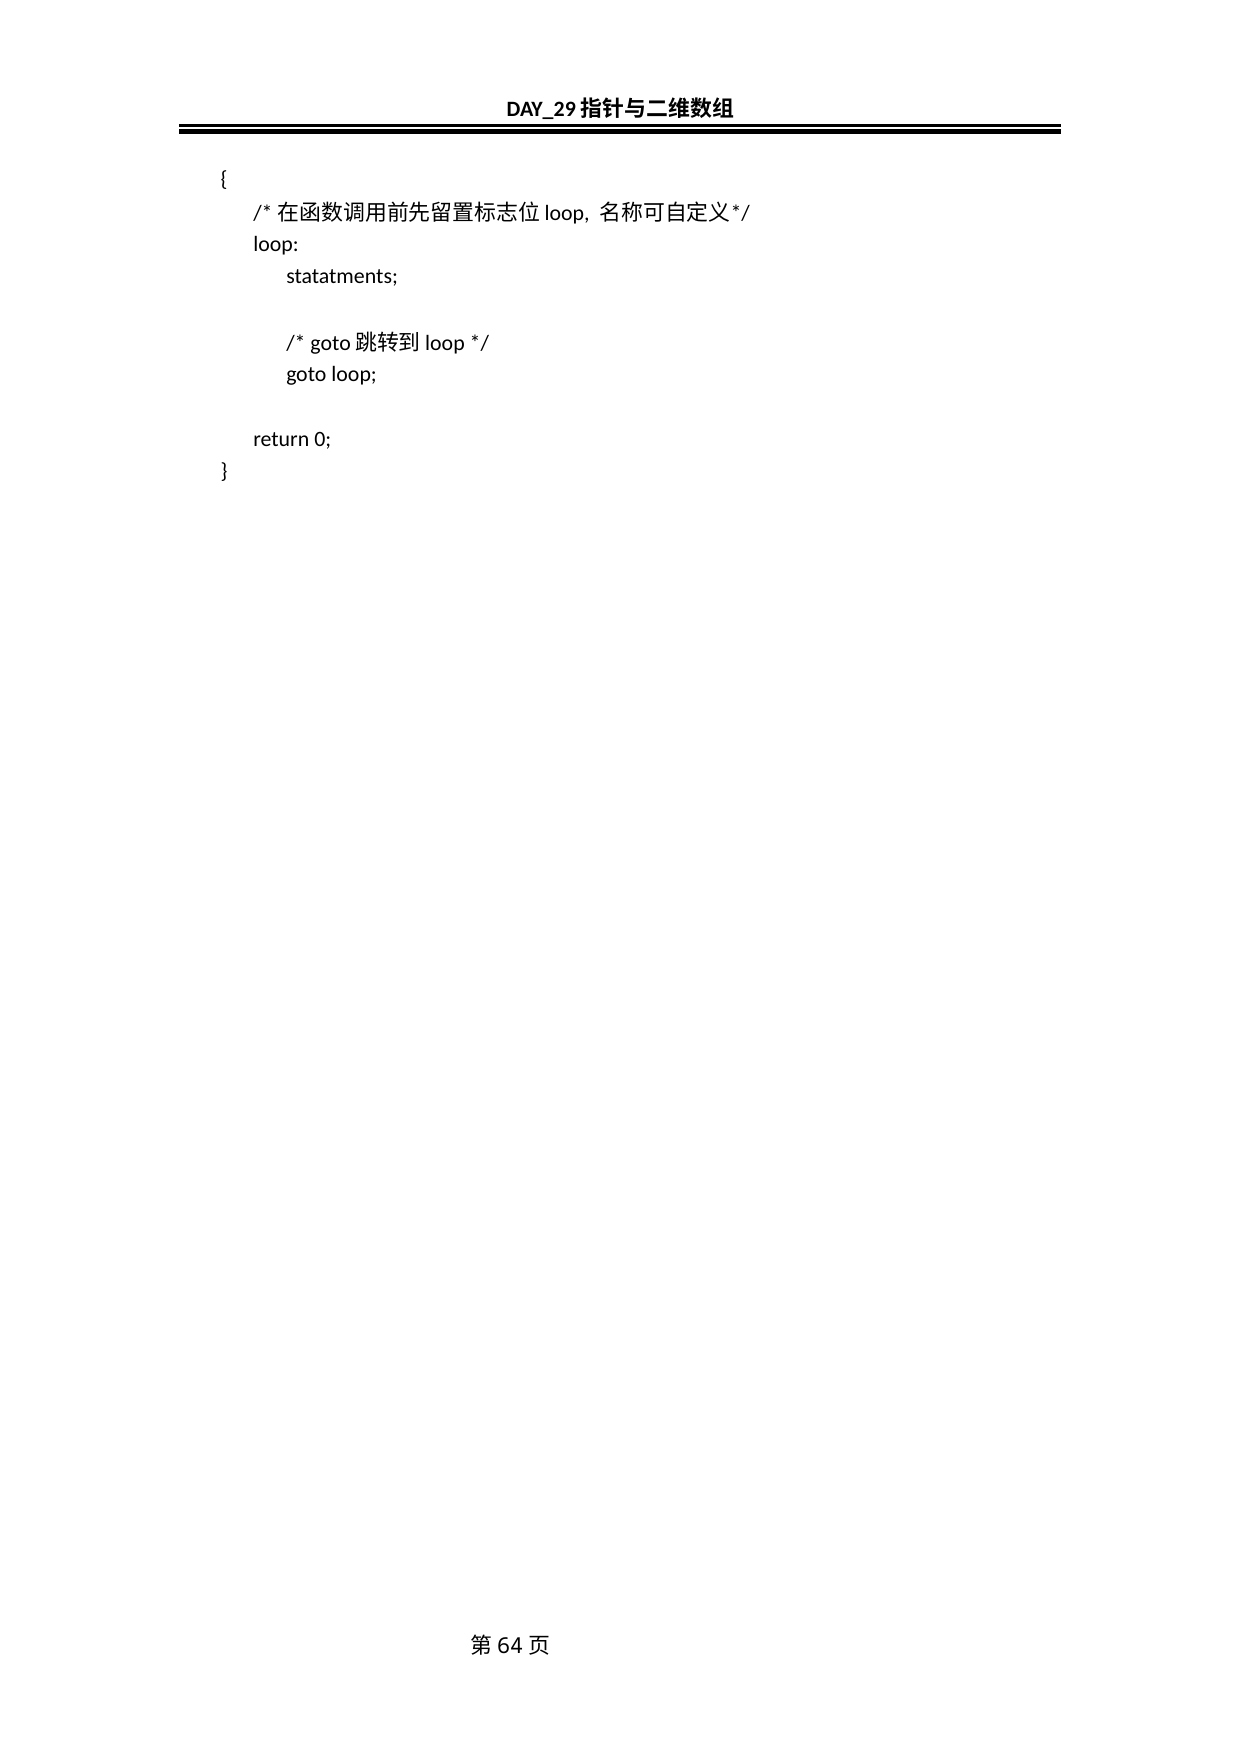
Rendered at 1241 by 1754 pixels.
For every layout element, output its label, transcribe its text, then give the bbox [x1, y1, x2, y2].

list { [187, 162, 1053, 194]
list loop: [220, 227, 1053, 259]
list statatments; [253, 259, 1053, 292]
list goto loop; [253, 357, 1053, 389]
list /* 在函数调用前先留置标志位loop, 名称可自定义*/ [220, 194, 1053, 227]
list return 0; [220, 422, 1053, 454]
list } [187, 454, 1053, 487]
list /* goto跳转到loop */ [253, 324, 1053, 357]
